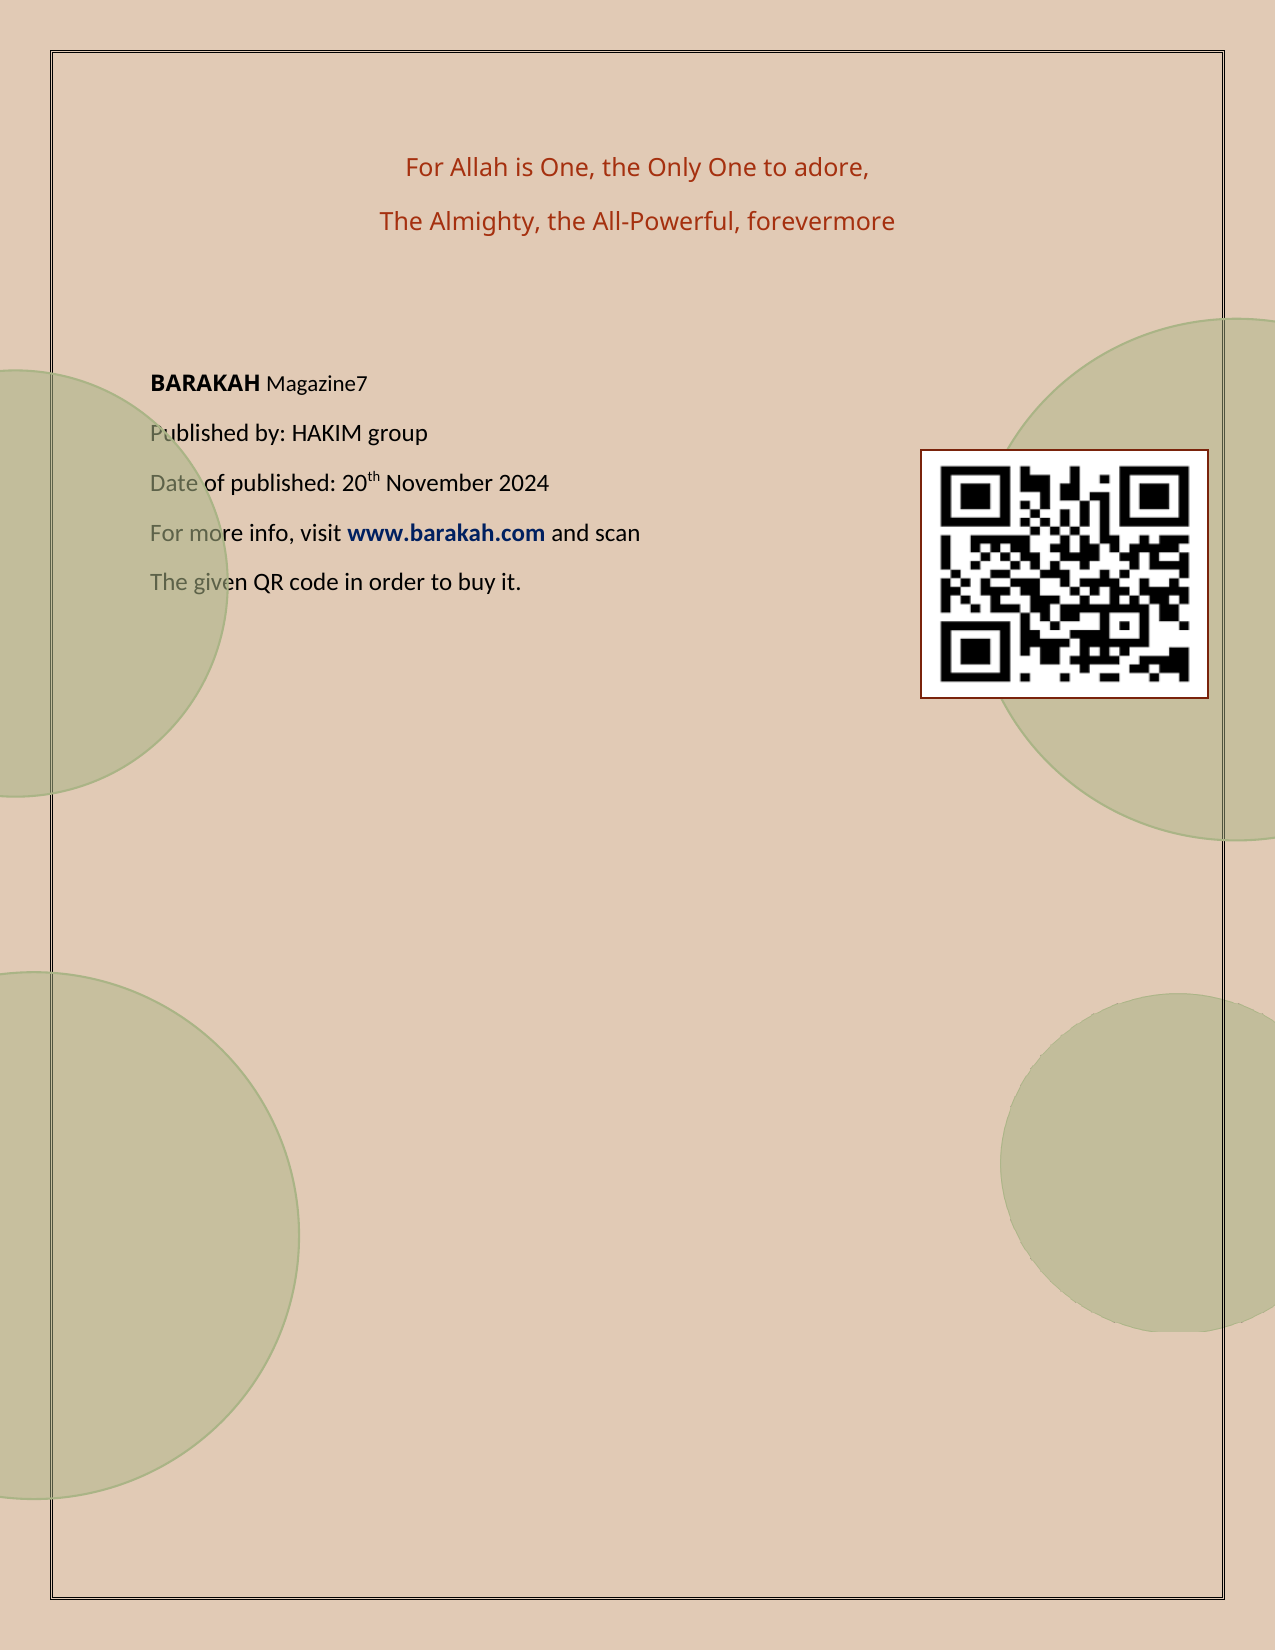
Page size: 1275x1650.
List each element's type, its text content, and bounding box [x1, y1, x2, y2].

text The Almighty, the All-Powerful, forevermore [150, 203, 1125, 237]
text BARAKAH Magazine7 [150, 367, 1080, 398]
text Published by: HAKIM group [151, 417, 1027, 448]
text Date of published: 20th November 2024 [196, 467, 920, 498]
text For Allah is One, the Only One to adore, [150, 150, 1125, 184]
text The given QR code in order to buy it. [229, 566, 920, 597]
picture [922, 451, 1207, 697]
text For more info, visit www.barakah.com and scan [219, 517, 920, 547]
